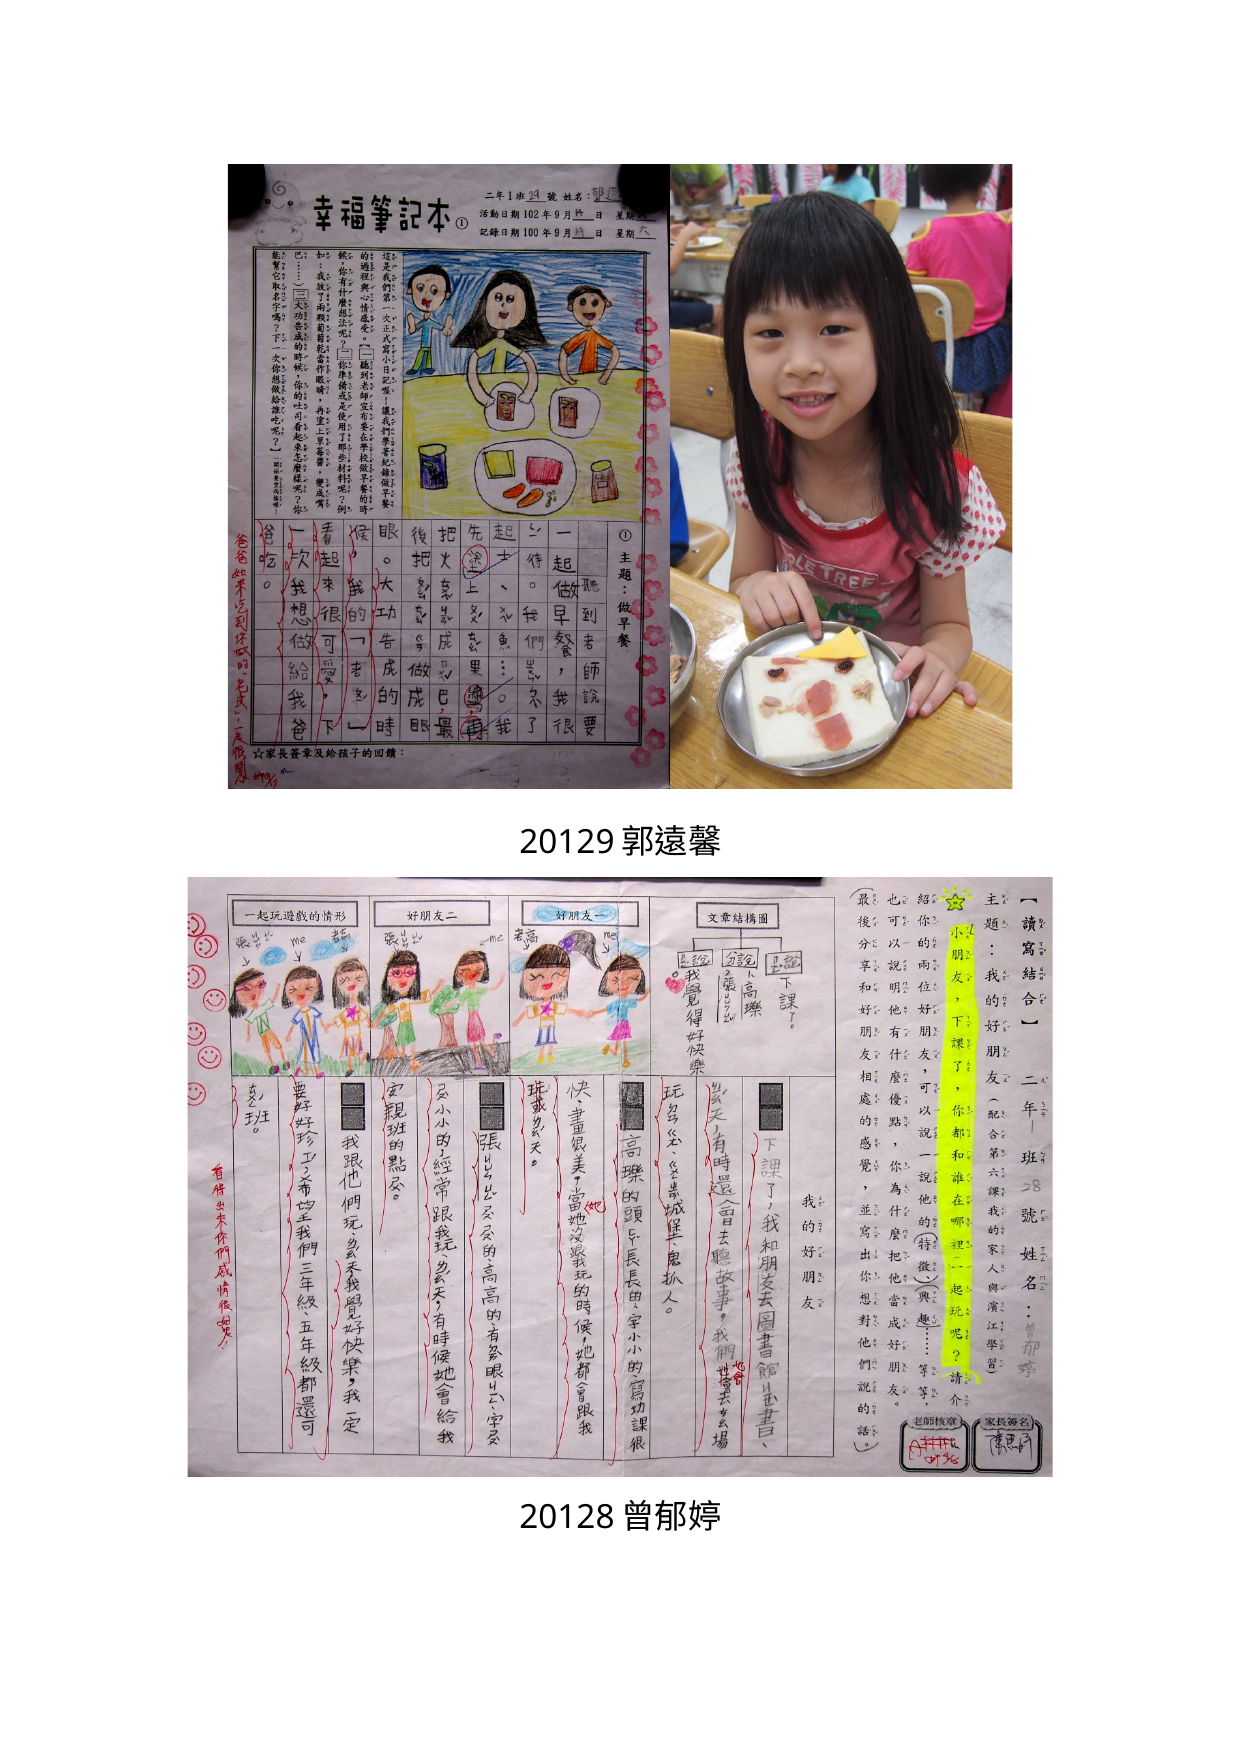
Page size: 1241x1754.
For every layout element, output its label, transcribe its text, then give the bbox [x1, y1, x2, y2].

text 20129郭遠馨 [187, 802, 1053, 877]
text 20128曾郁婷 [187, 1477, 1053, 1552]
picture [187, 877, 1053, 1477]
picture [227, 164, 1013, 789]
